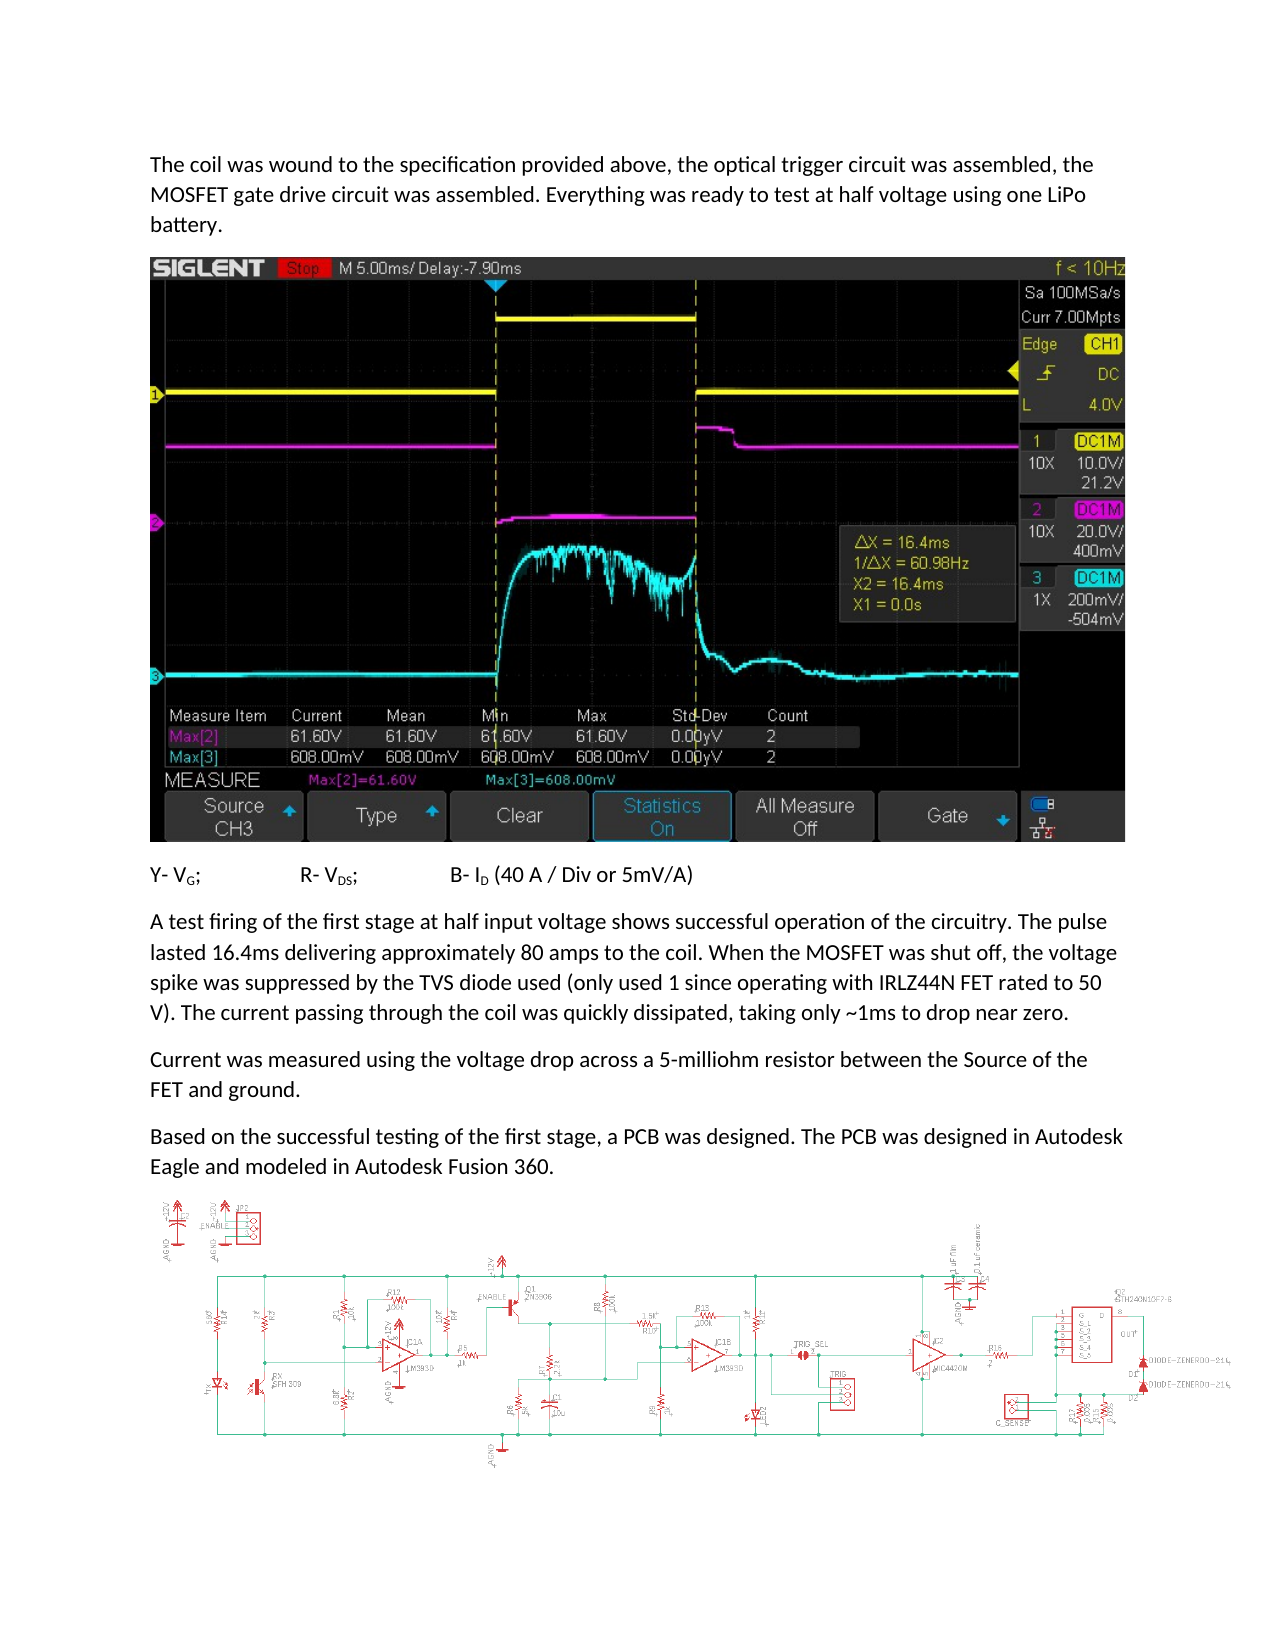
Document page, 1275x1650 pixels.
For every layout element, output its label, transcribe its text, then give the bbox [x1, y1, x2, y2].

text The coil was wound to the specification provided above, the optical trigger circuit was assembled, the MOSFET gate drive circuit was assembled. Everything was ready to test at half voltage using one LiPo battery. [150, 150, 1125, 238]
text Current was measured using the voltage drop across a 5-milliohm resistor between the Source of the FET and ground. [150, 1045, 1125, 1103]
text Based on the successful testing of the first stage, a PCB was designed. The PCB was designed in Autodesk Eagle and modeled in Autodesk Fusion 360. [150, 1122, 1125, 1182]
picture [150, 257, 1125, 842]
text Y- VG; R- VDS; B- ID (40 A / Div or 5mV/A) [150, 861, 1125, 888]
picture [150, 1182, 1242, 1490]
text A test firing of the first stage at half input voltage shows successful operation of the circuitry. The pulse lasted 16.4ms delivering approximately 80 amps to the coil. When the MOSFET was shut off, the voltage spike was suppressed by the TVS diode used (only used 1 since operating with IRLZ44N FET rated to 50 V). The current passing through the coil was quickly dissipated, taking only ~1ms to drop near zero. [150, 907, 1125, 1026]
